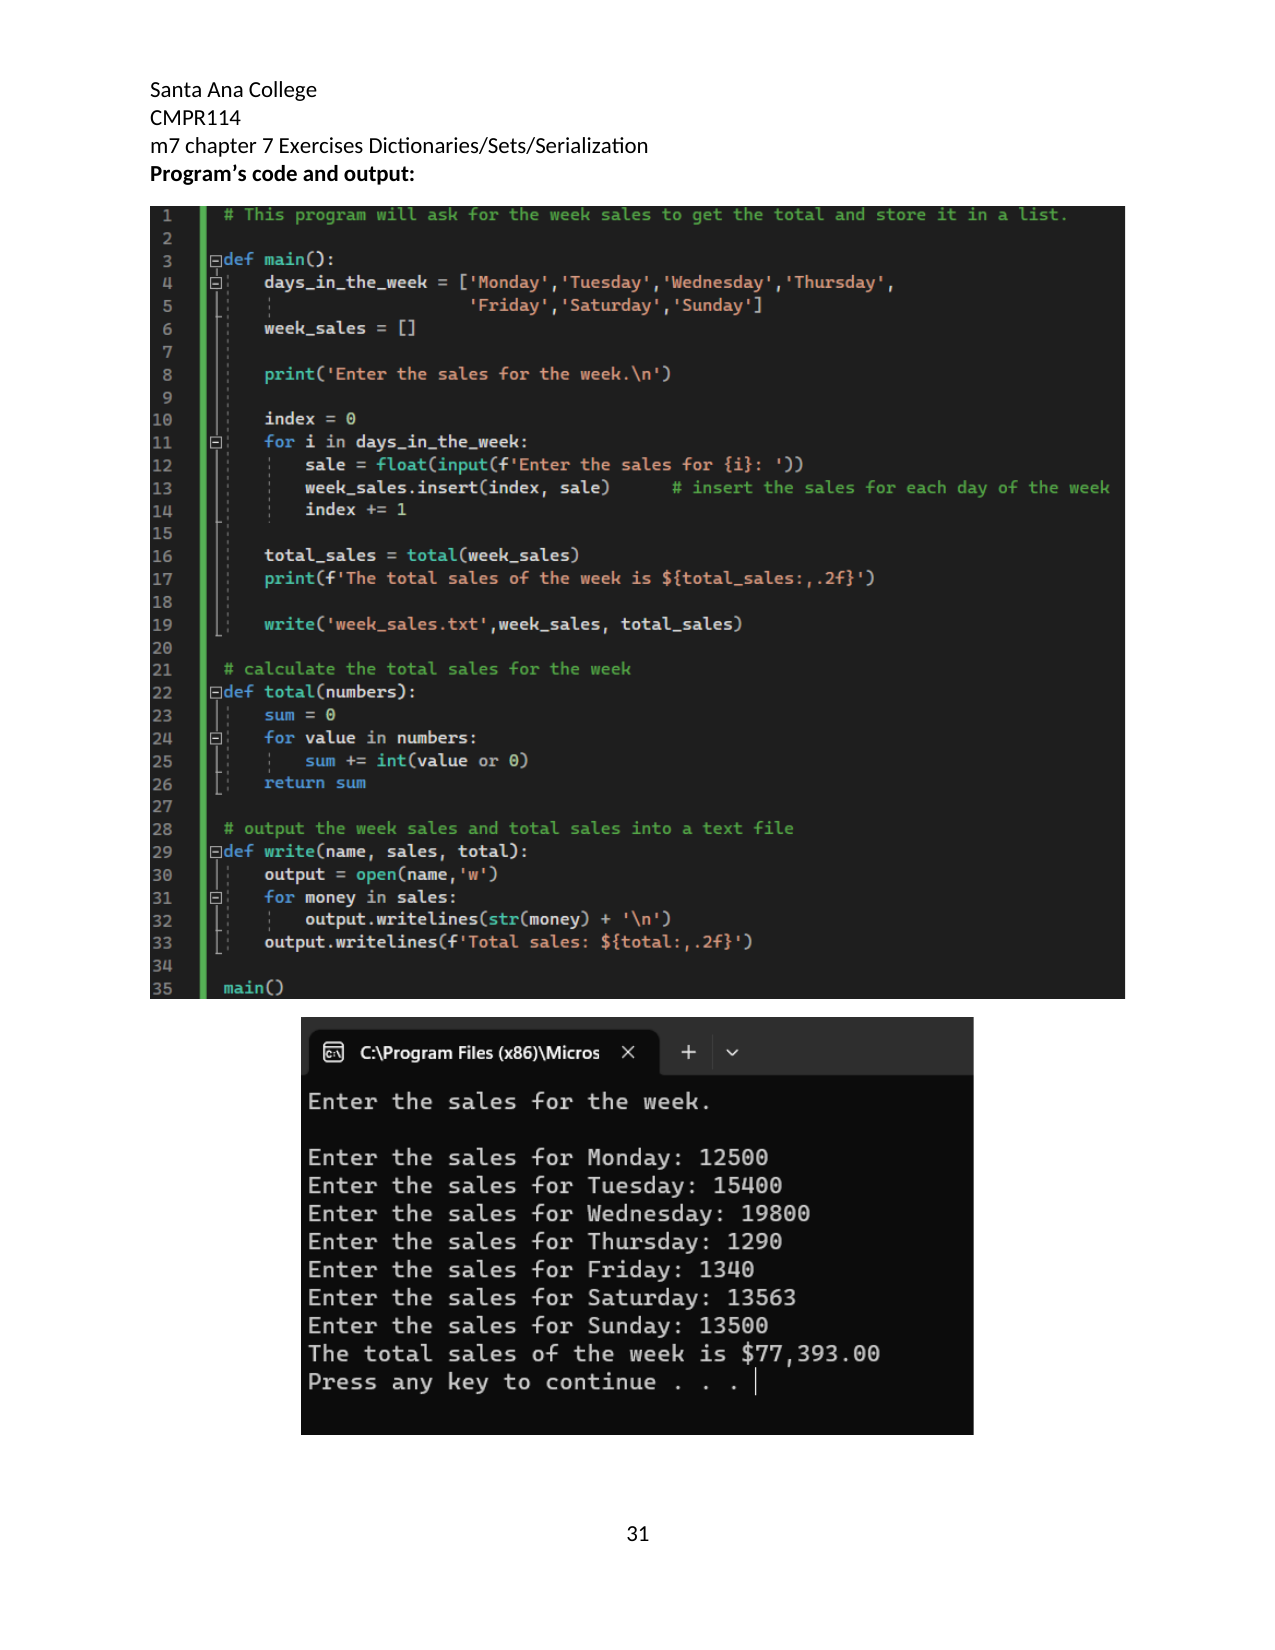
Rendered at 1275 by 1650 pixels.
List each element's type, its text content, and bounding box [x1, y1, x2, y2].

picture [150, 206, 1125, 999]
picture [301, 1017, 974, 1435]
text Program’s code and output: [150, 159, 1125, 187]
